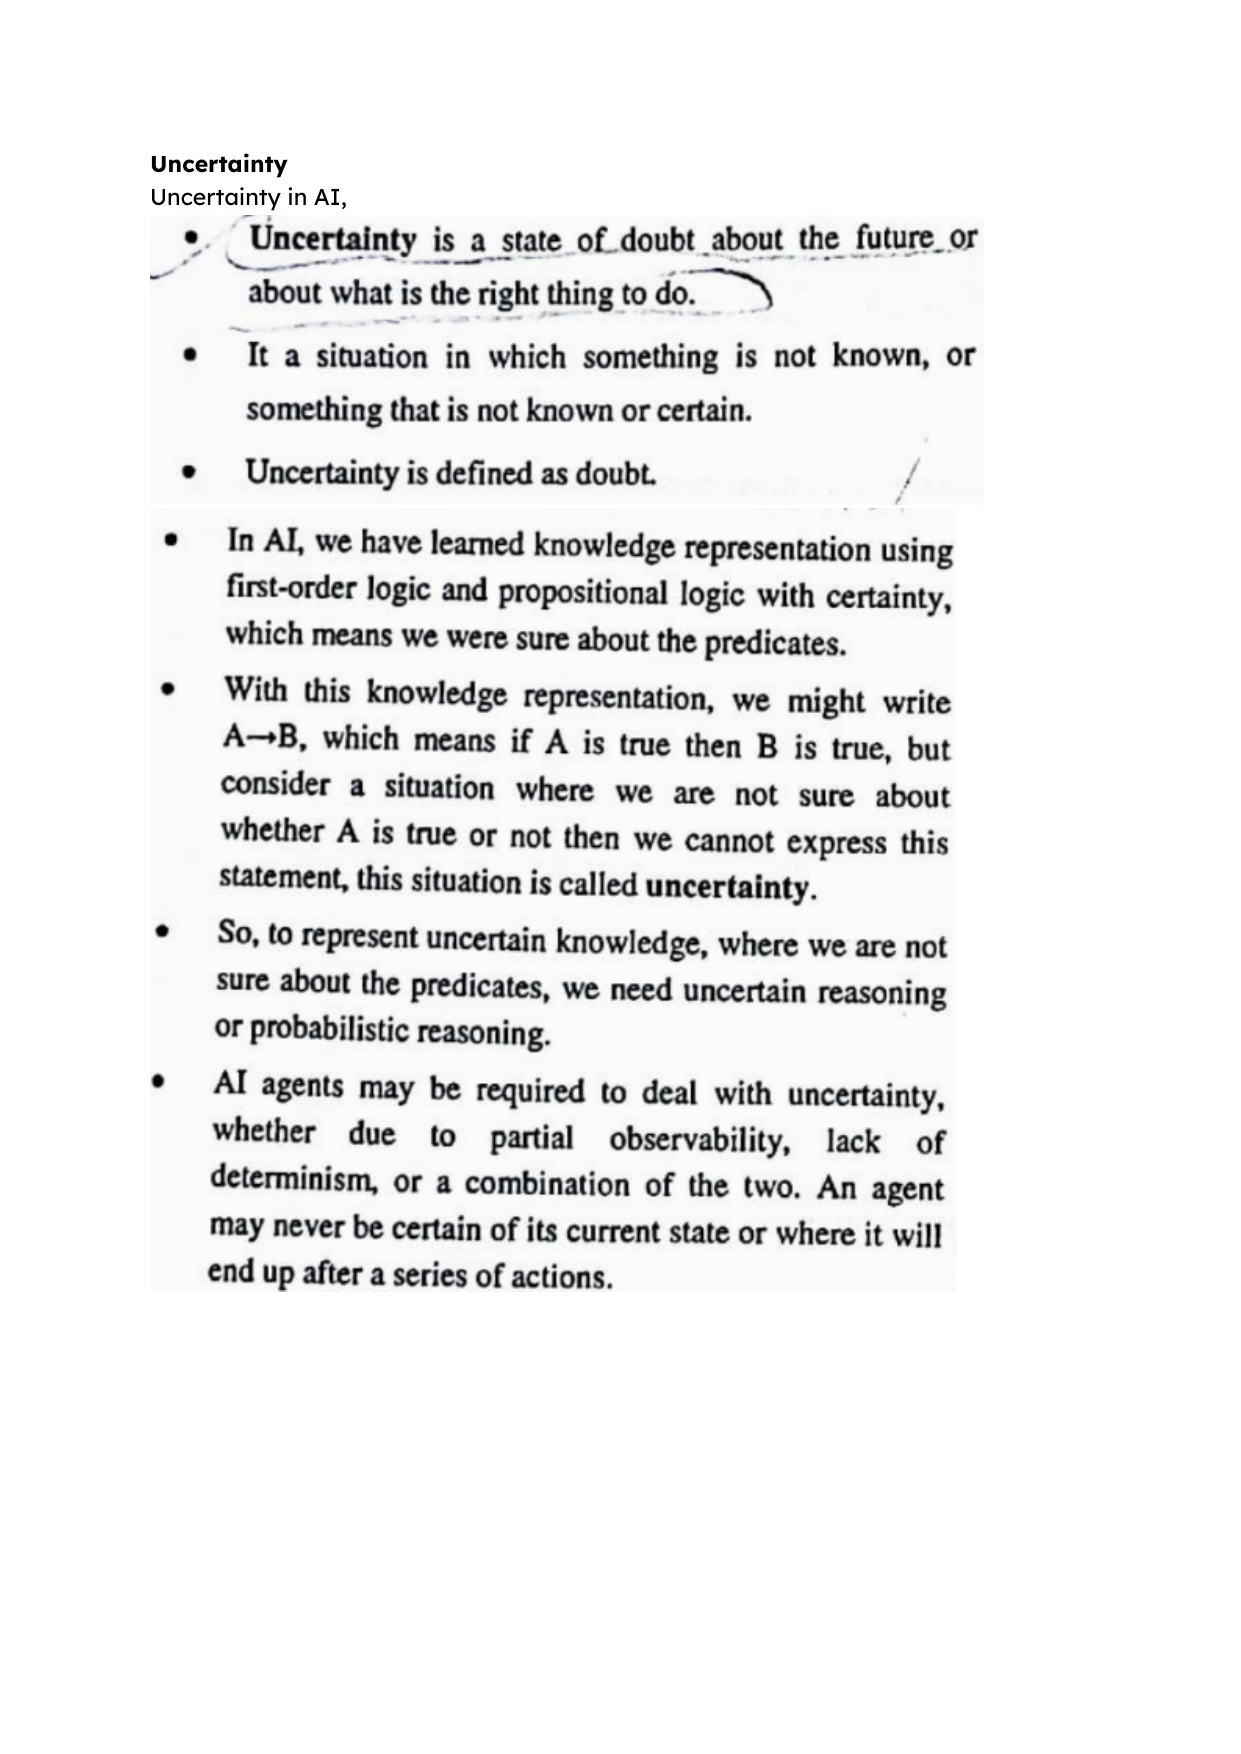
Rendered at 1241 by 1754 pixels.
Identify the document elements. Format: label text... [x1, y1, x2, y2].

text Uncertainty [150, 150, 1090, 179]
picture [150, 508, 957, 1292]
picture [150, 215, 985, 505]
